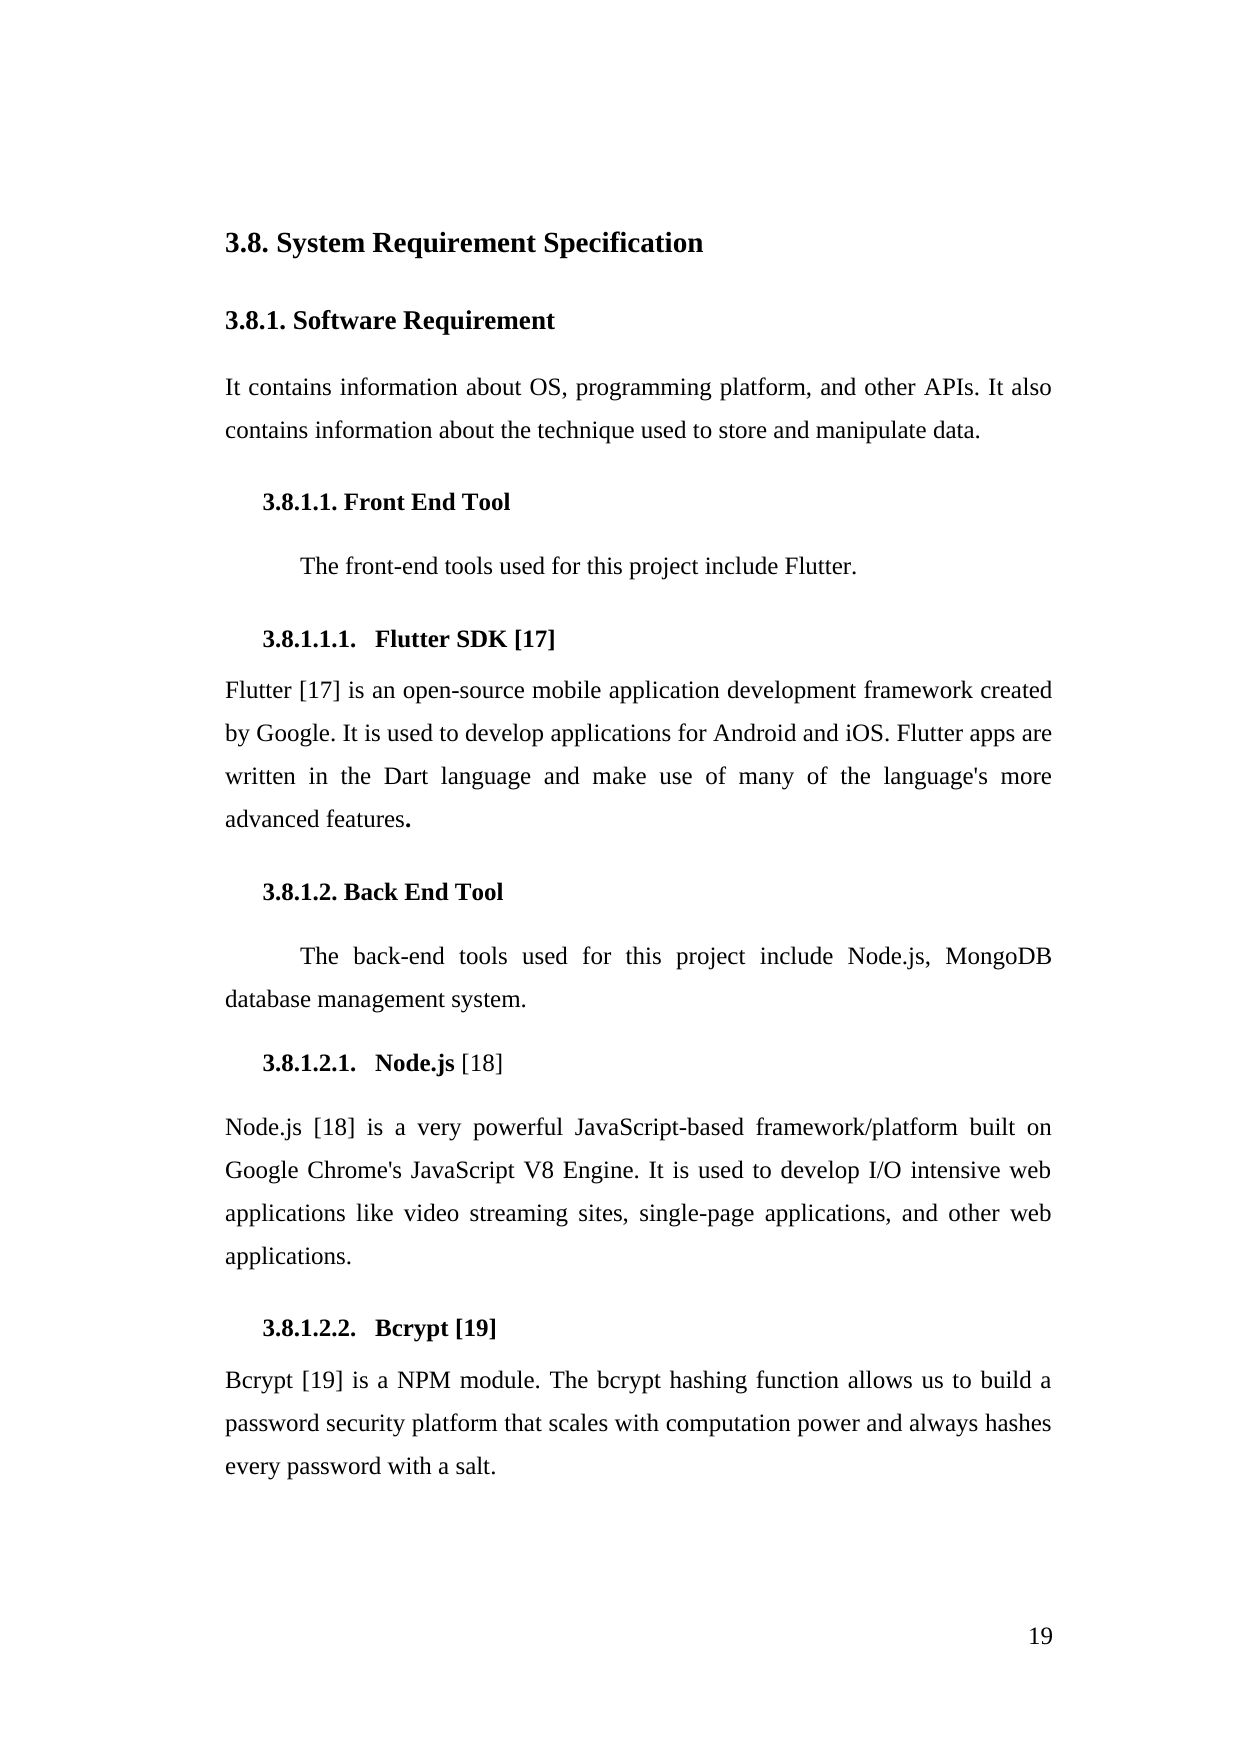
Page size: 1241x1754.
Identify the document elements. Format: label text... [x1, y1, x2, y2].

subtitle Front End Tool [225, 487, 1053, 516]
text Flutter is an open-source mobile application development framework created by Google. It is used to develop applications for Android and iOS. Flutter apps are written in the Dart language and make use of many of the language's more advanced features. [225, 675, 1053, 833]
text It contains information about OS, programming platform, and other APIs. It also contains information about the technique used to store and manipulate data. [225, 372, 1053, 444]
text Bcrypt is a NPM module. The bcrypt hashing function allows us to build a password security platform that scales with computation power and always hashes every password with a salt. [225, 1437, 1053, 1480]
subtitle System Requirement Specification [225, 225, 1053, 258]
subtitle Software Requirement [225, 304, 1053, 336]
subtitle Flutter SDK [262, 624, 1053, 652]
list Node.js [262, 1048, 1053, 1077]
list The front-end tools used for this project include Flutter. [225, 551, 1053, 580]
subtitle Bcrypt [262, 1313, 1053, 1342]
text Node.js is a very powerful JavaScript-based framework/platform built on Google Chrome's JavaScript V8 Engine. It is used to develop I/O intensive web applications like video streaming sites, single-page applications, and other web applications. [225, 1112, 1053, 1270]
list The back-end tools used for this project include Node.js, MongoDB database management system. [225, 941, 1053, 1013]
text Bcrypt is a NPM module. The bcrypt hashing function allows us to build a password security platform that scales with computation power and always hashes every password with a salt. [225, 1365, 1053, 1408]
subtitle Back End Tool [225, 877, 1053, 906]
